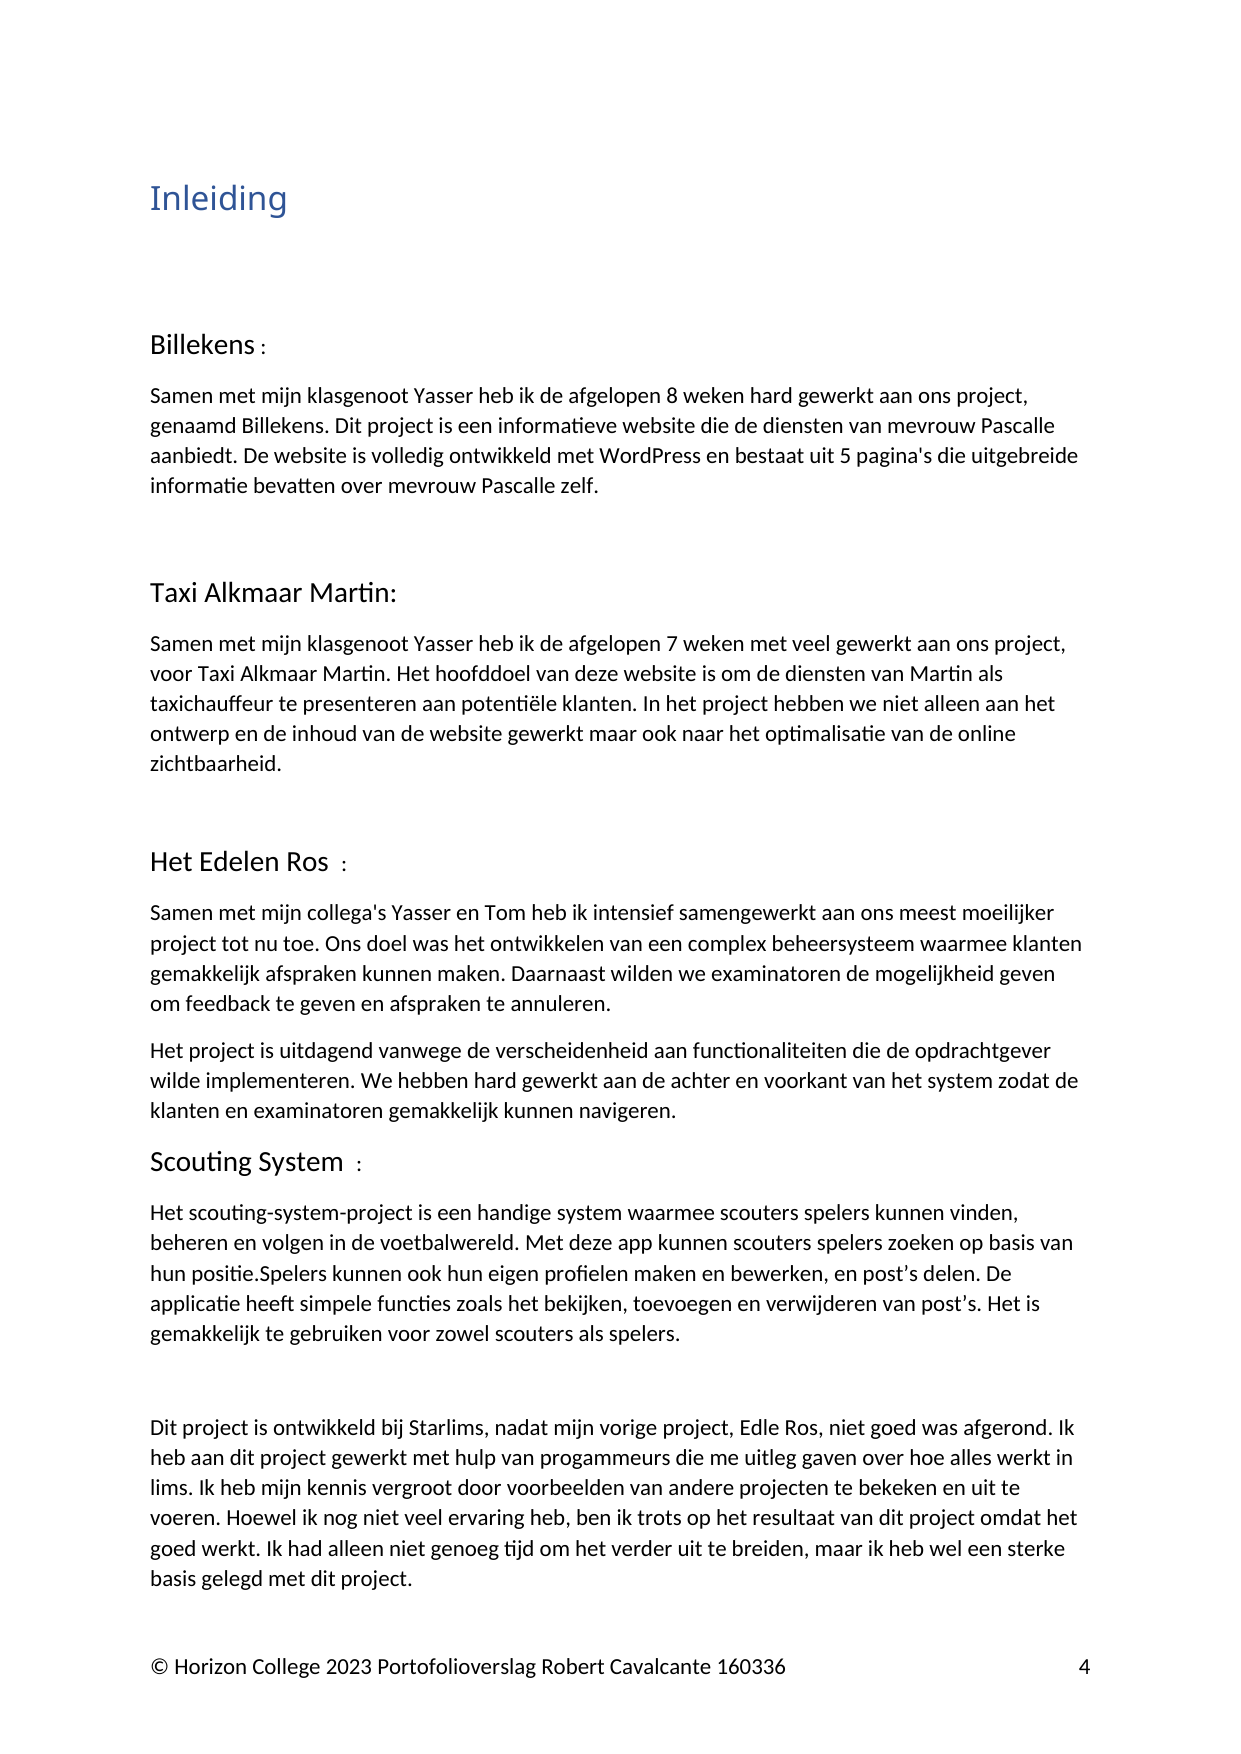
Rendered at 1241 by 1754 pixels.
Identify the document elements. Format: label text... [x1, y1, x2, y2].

text Scouting System : [150, 1143, 1090, 1179]
text Samen met mijn klasgenoot Yasser heb ik de afgelopen 8 weken hard gewerkt aan ons project, genaamd Billekens. Dit project is een informatieve website die de diensten van mevrouw Pascalle aanbiedt. De website is volledig ontwikkeld met WordPress en bestaat uit 5 pagina's die uitgebreide informatie bevatten over mevrouw Pascalle zelf. [150, 381, 1090, 500]
text Taxi Alkmaar Martin: [150, 574, 1090, 609]
text Het project is uitdagend vanwege de verscheidenheid aan functionaliteiten die de opdrachtgever wilde implementeren. We hebben hard gewerkt aan de achter en voorkant van het system zodat de klanten en examinatoren gemakkelijk kunnen navigeren. [150, 1036, 1090, 1124]
text Dit project is ontwikkeld bij Starlims, nadat mijn vorige project, Edle Ros, niet goed was afgerond. Ik heb aan dit project gewerkt met hulp van progammeurs die me uitleg gaven over hoe alles werkt in lims. Ik heb mijn kennis vergroot door voorbeelden van andere projecten te bekeken en uit te voeren. Hoewel ik nog niet veel ervaring heb, ben ik trots op het resultaat van dit project omdat het goed werkt. Ik had alleen niet genoeg tijd om het verder uit te breiden, maar ik heb wel een sterke basis gelegd met dit project. [150, 1413, 1090, 1592]
text Samen met mijn collega's Yasser en Tom heb ik intensief samengewerkt aan ons meest moeilijker project tot nu toe. Ons doel was het ontwikkelen van een complex beheersysteem waarmee klanten gemakkelijk afspraken kunnen maken. Daarnaast wilden we examinatoren de mogelijkheid geven om feedback te geven en afspraken te annuleren. [150, 898, 1090, 1017]
text Billekens : [150, 326, 1090, 362]
text Inleiding [150, 175, 1090, 220]
text Samen met mijn klasgenoot Yasser heb ik de afgelopen 7 weken met veel gewerkt aan ons project, voor Taxi Alkmaar Martin. Het hoofddoel van deze website is om de diensten van Martin als taxichauffeur te presenteren aan potentiële klanten. In het project hebben we niet alleen aan het ontwerp en de inhoud van de website gewerkt maar ook naar het optimalisatie van de online zichtbaarheid. [150, 629, 1090, 778]
text Het Edelen Ros : [150, 843, 1090, 879]
text Het scouting-system-project is een handige system waarmee scouters spelers kunnen vinden, beheren en volgen in de voetbalwereld. Met deze app kunnen scouters spelers zoeken op basis van hun positie.Spelers kunnen ook hun eigen profielen maken en bewerken, en post’s delen. De applicatie heeft simpele functies zoals het bekijken, toevoegen en verwijderen van post’s. Het is gemakkelijk te gebruiken voor zowel scouters als spelers. [150, 1198, 1090, 1347]
